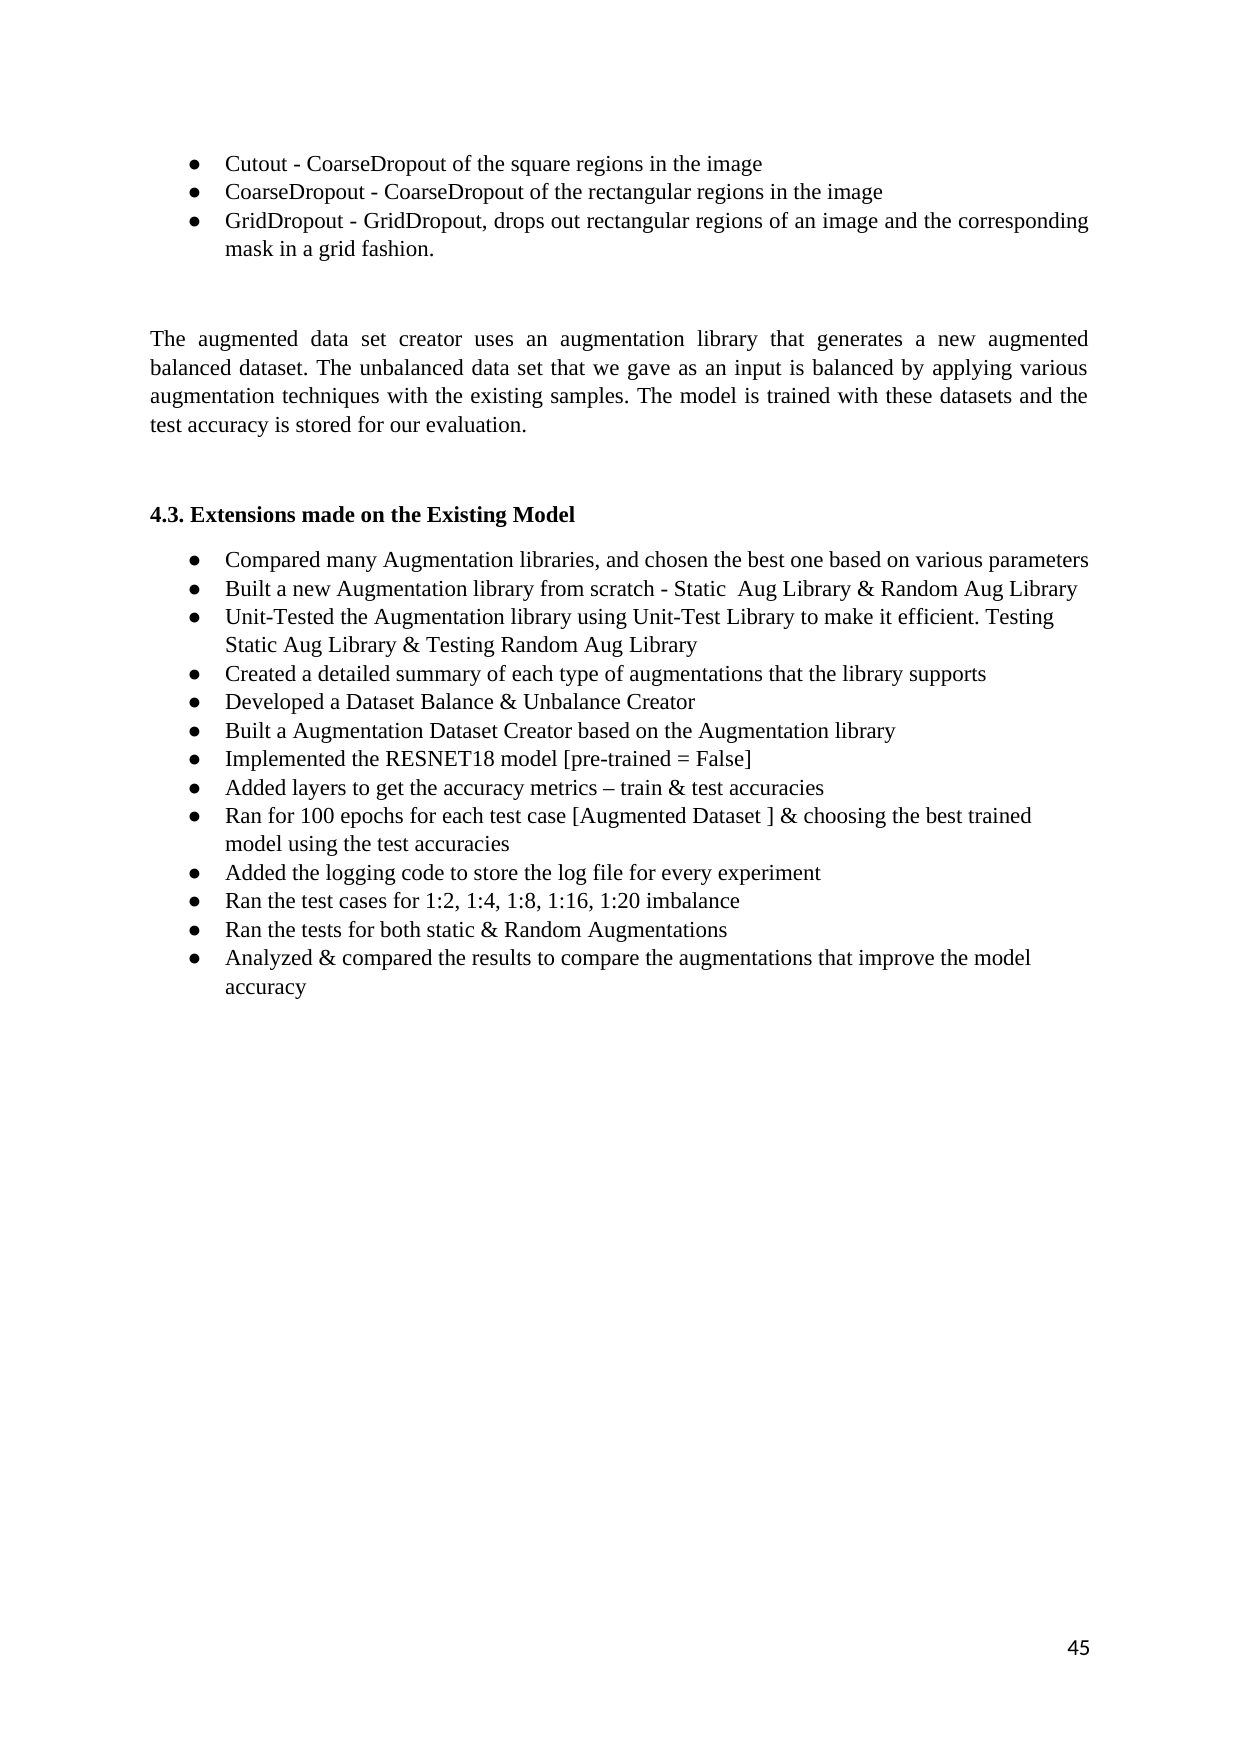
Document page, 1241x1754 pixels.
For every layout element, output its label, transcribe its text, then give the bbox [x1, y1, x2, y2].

list Added layers to get the accuracy metrics – train & test accuracies [187, 774, 1090, 800]
list CoarseDropout - CoarseDropout of the rectangular regions in the image [187, 178, 1090, 205]
list Compared many Augmentation libraries, and chosen the best one based on various parameters [187, 546, 1090, 572]
text The augmented data set creator uses an augmentation library that generates a new augmented balanced dataset. The unbalanced data set that we gave as an input is balanced by applying various augmentation techniques with the existing samples. The model is trained with these datasets and the test accuracy is stored for our evaluation. [150, 326, 1090, 437]
list Cutout - CoarseDropout of the square regions in the image [187, 150, 1090, 176]
list Built a new Augmentation library from scratch - Static Aug Library & Random Aug Library [187, 574, 1090, 601]
list Built a Augmentation Dataset Creator based on the Augmentation library [187, 717, 1090, 743]
list Unit-Tested the Augmentation library using Unit-Test Library to make it efficient. Testing Static Aug Library & Testing Random Aug Library [187, 603, 1090, 658]
list Developed a Dataset Balance & Unbalance Creator [187, 688, 1090, 715]
list Ran the tests for both static & Random Augmentations [187, 916, 1090, 942]
list Ran for 100 epochs for each test case [Augmented Dataset ] & choosing the best trained model using the test accuracies [187, 802, 1090, 857]
list Added the logging code to store the log file for every experiment [187, 859, 1090, 885]
list Ran the test cases for 1:2, 1:4, 1:8, 1:16, 1:20 imbalance [187, 887, 1090, 914]
list Analyzed & compared the results to compare the augmentations that improve the model accuracy [187, 944, 1090, 999]
list Created a detailed summary of each type of augmentations that the library supports [187, 660, 1090, 686]
list GridDropout - GridDropout, drops out rectangular regions of an image and the corresponding mask in a grid fashion. [187, 207, 1090, 262]
list Implemented the RESNET18 model [pre-trained = False] [187, 745, 1090, 772]
text 4.3. Extensions made on the Existing Model [150, 501, 1090, 527]
